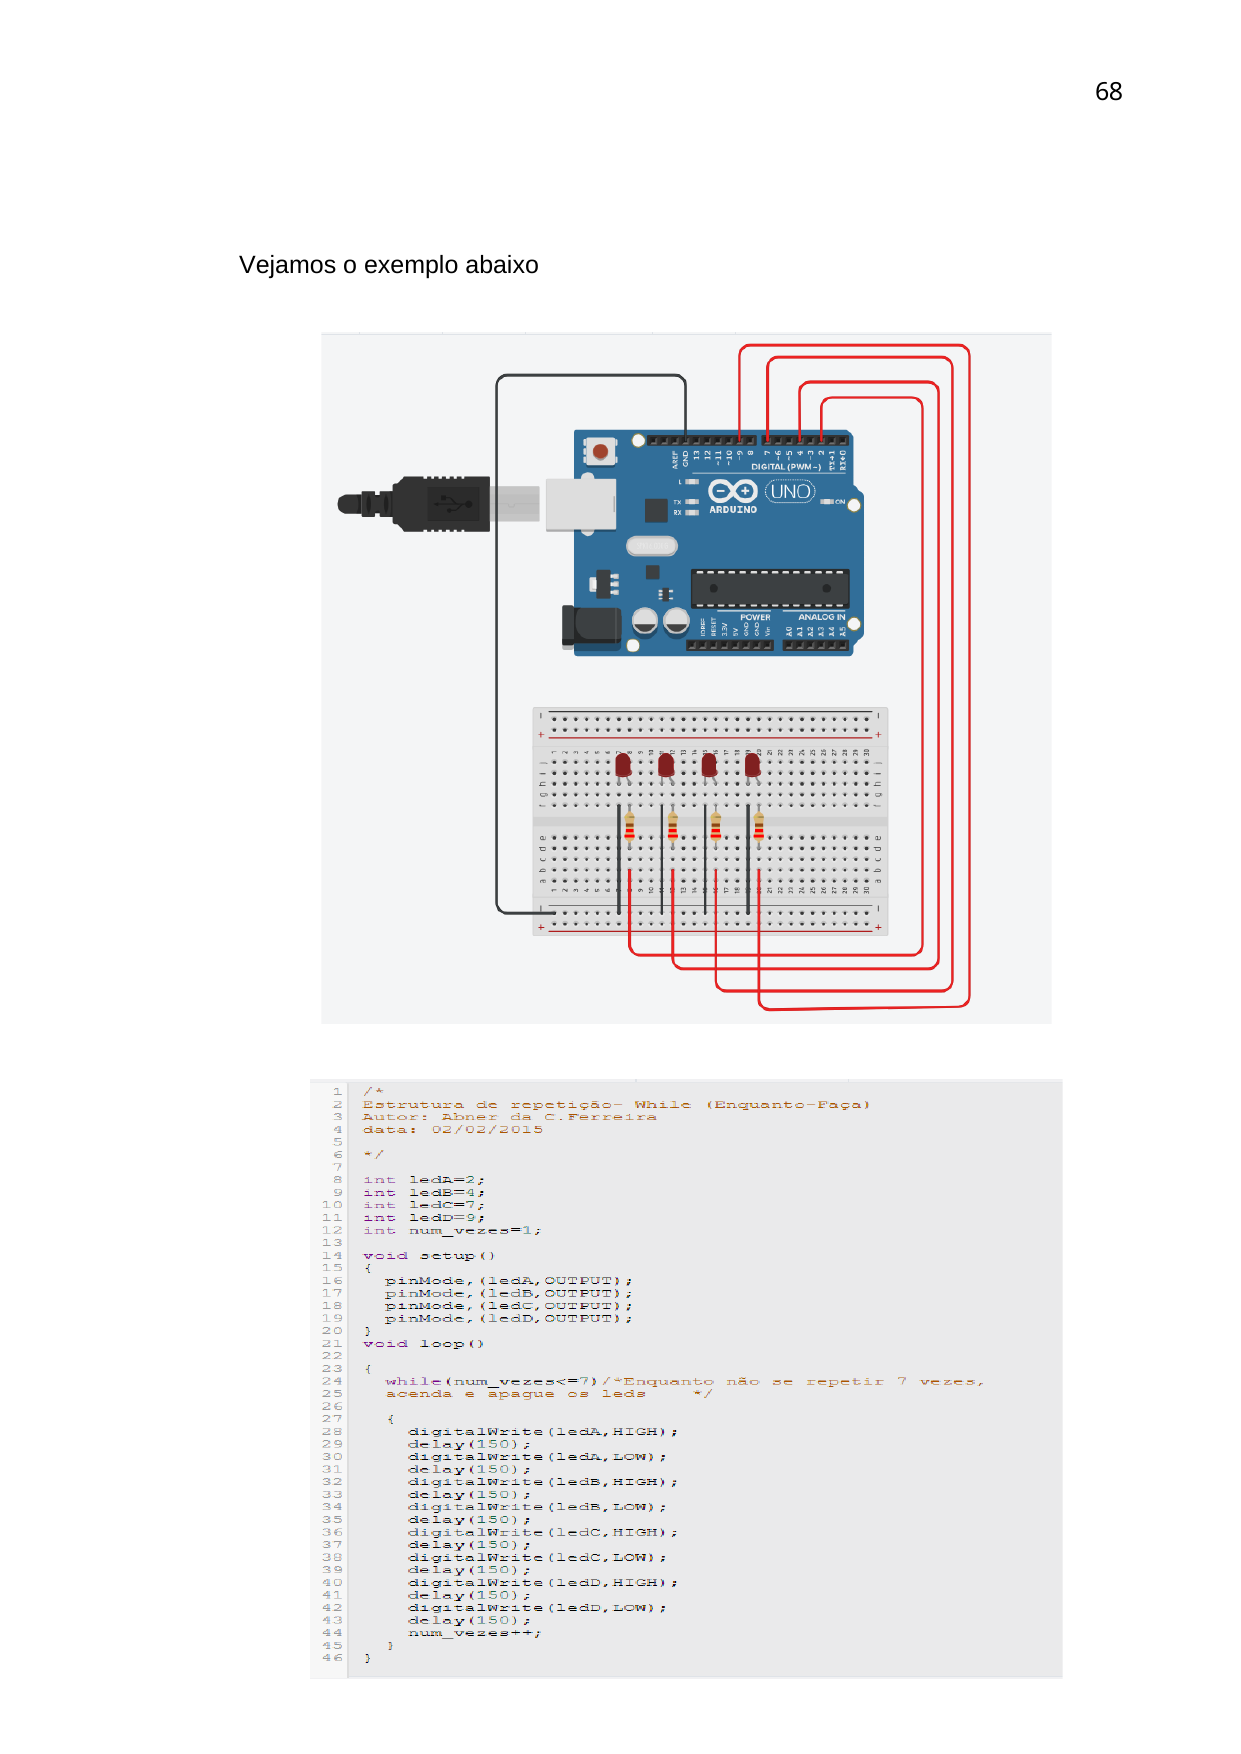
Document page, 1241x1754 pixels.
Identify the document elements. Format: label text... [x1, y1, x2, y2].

picture [321, 332, 1052, 1024]
picture [310, 1079, 1063, 1679]
text Vejamos o exemplo abaixo [121, 250, 1134, 278]
